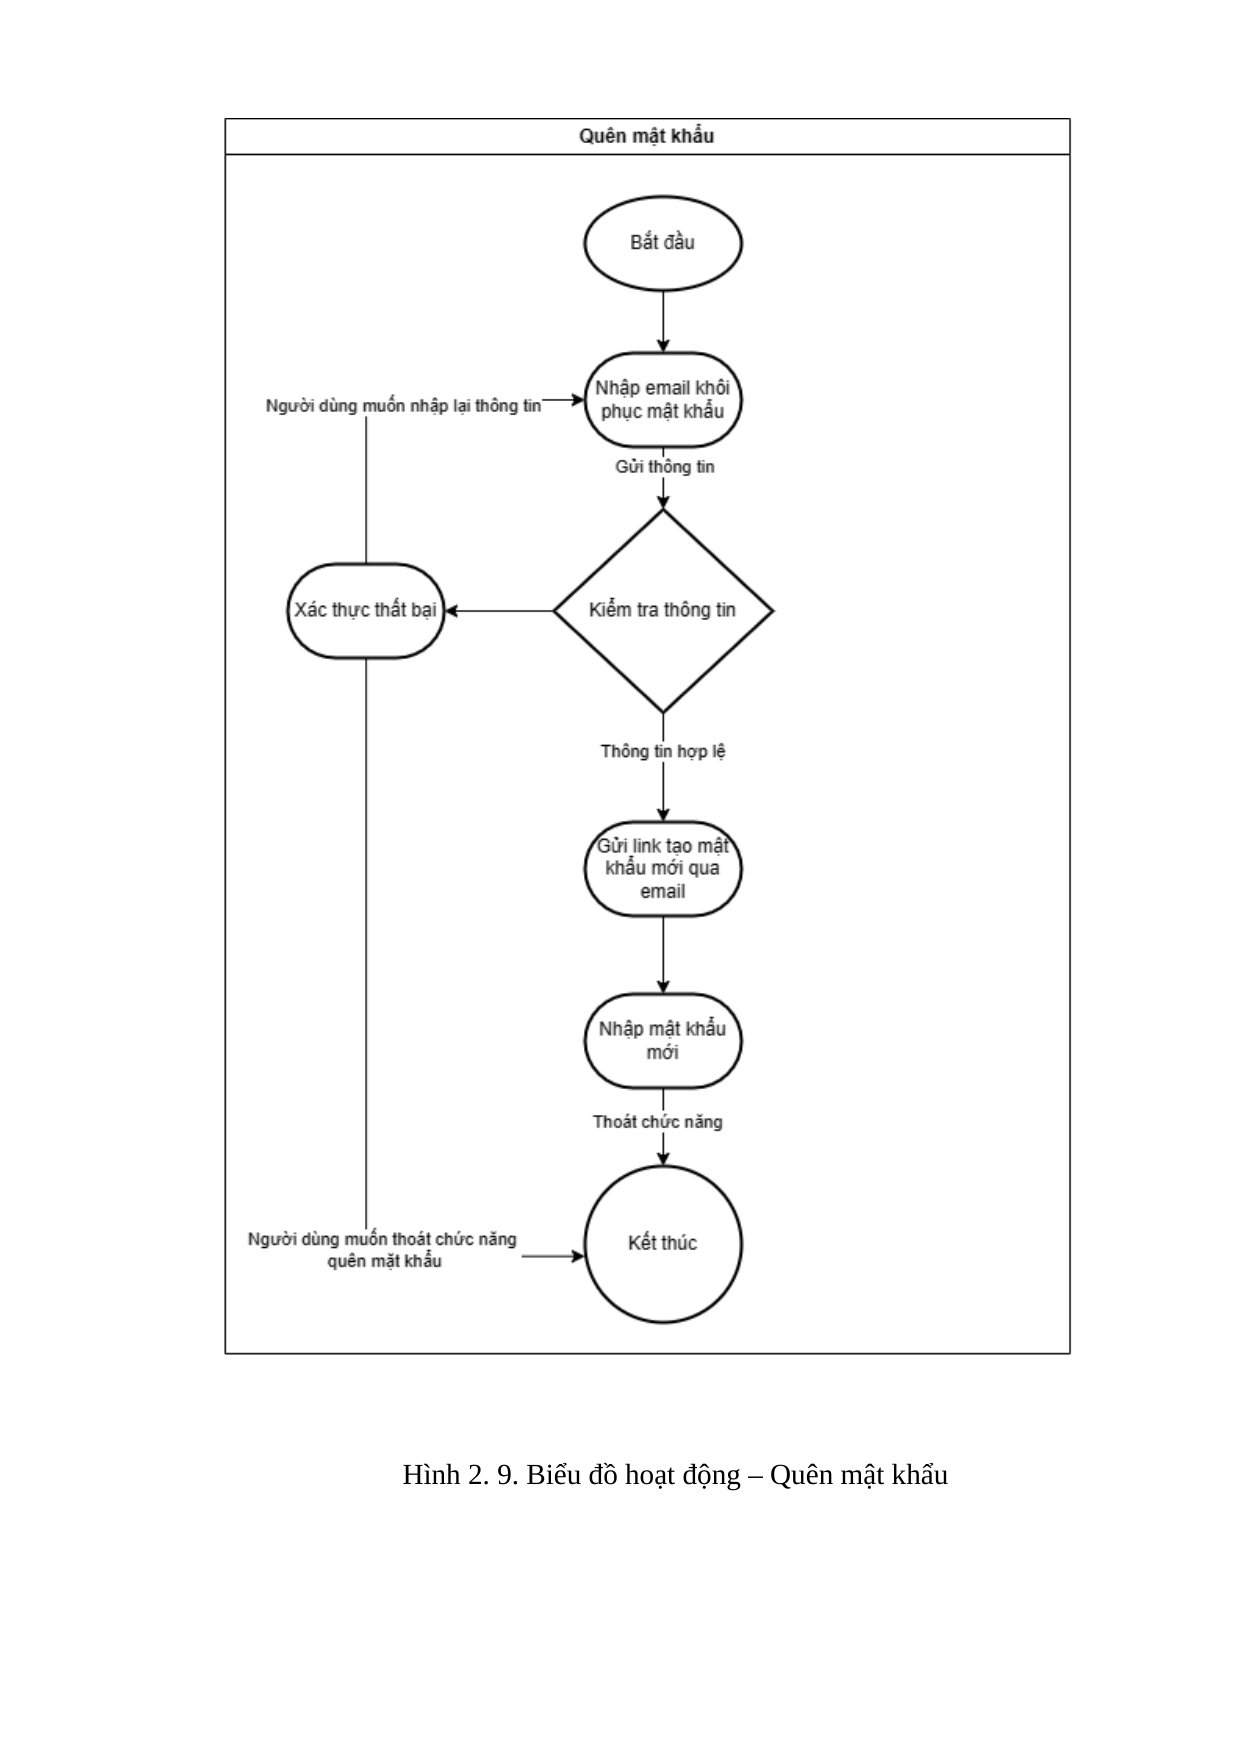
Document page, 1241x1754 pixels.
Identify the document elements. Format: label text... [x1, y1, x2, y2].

text Hình 2. 9. Biểu đồ hoạt động – Quên mật khẩu [327, 1457, 1122, 1491]
picture [206, 118, 1093, 1372]
